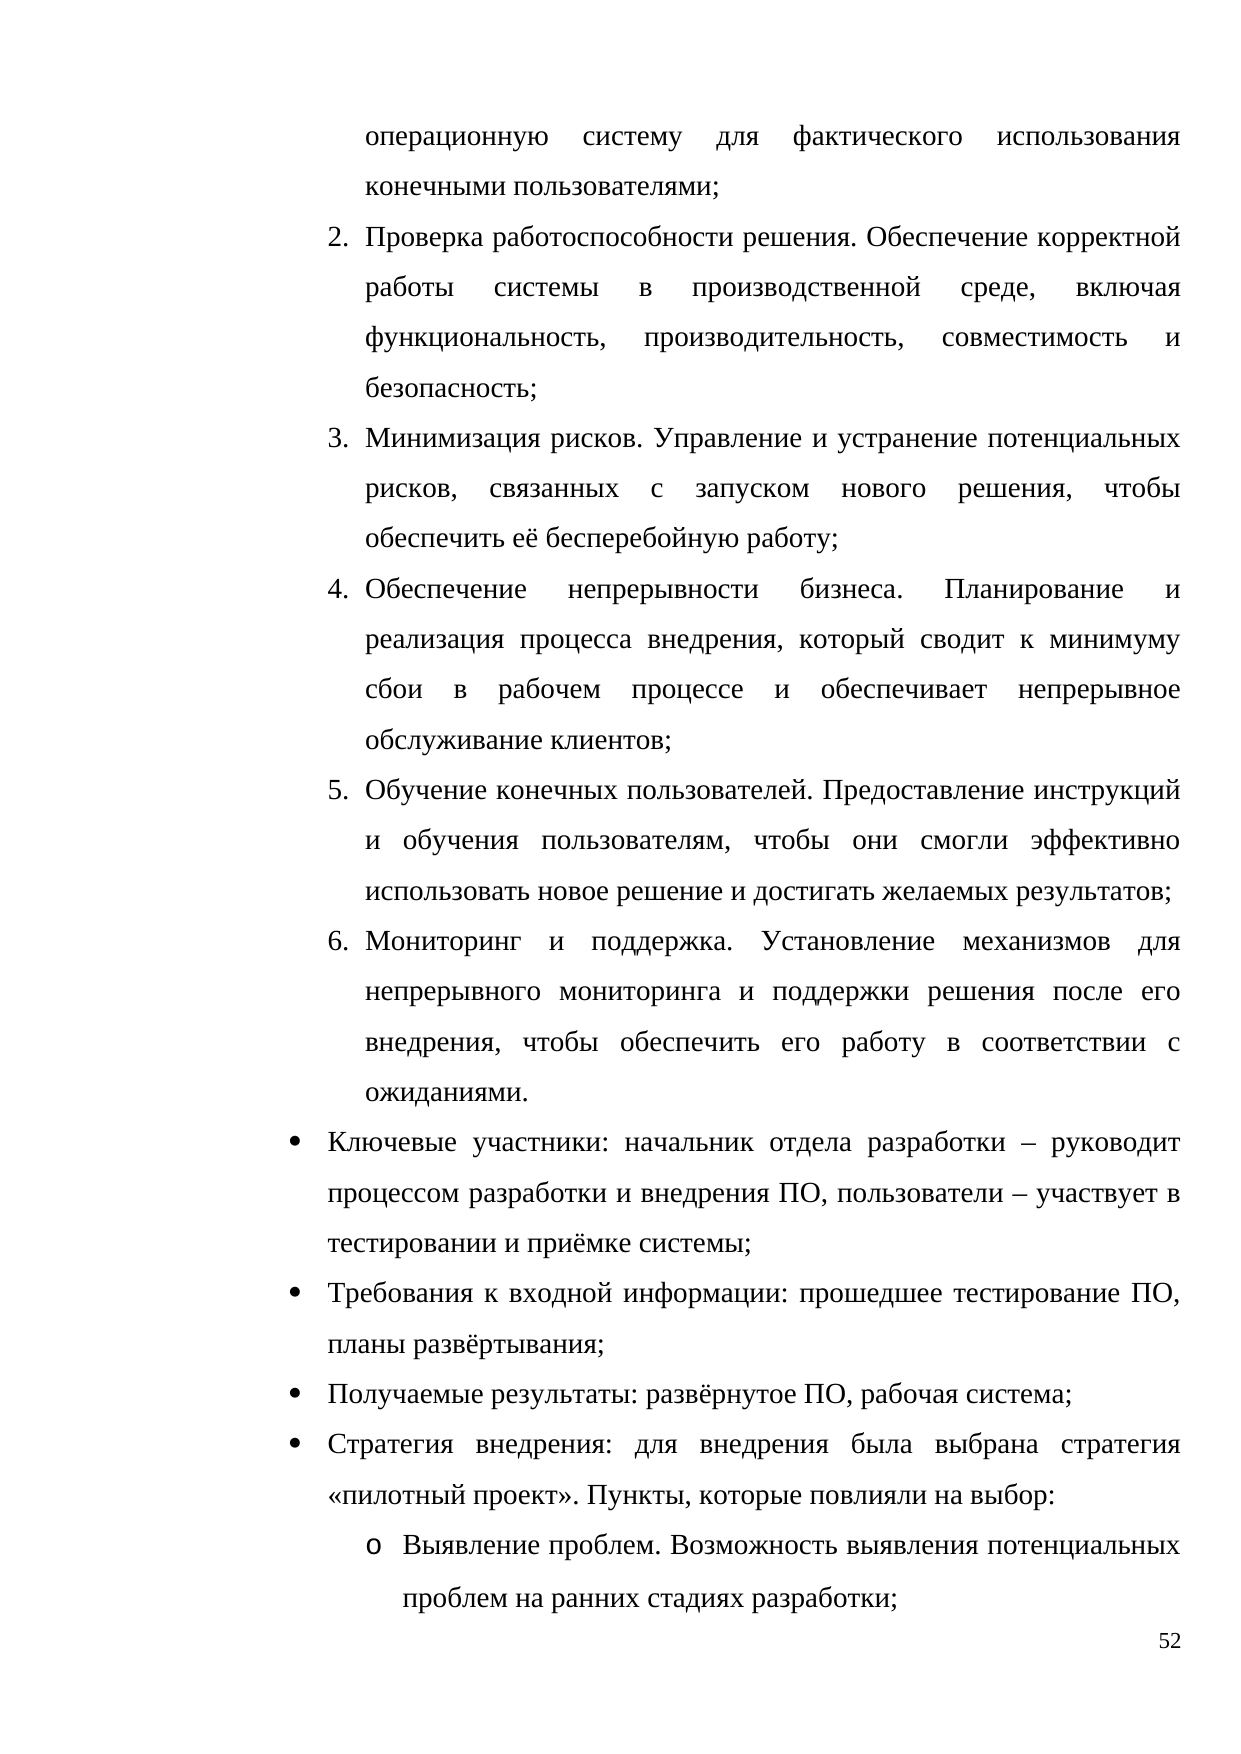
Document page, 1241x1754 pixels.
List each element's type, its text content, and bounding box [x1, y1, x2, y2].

list Стратегия внедрения: для внедрения была выбрана стратегия «пилотный проект». Пункты, которые повлияли на выбор: [290, 1427, 1181, 1511]
list Обучение конечных пользователей. Предоставление инструкций и обучения пользователям, чтобы они смогли эффективно использовать новое решение и достигать желаемых результатов; [327, 772, 1181, 906]
list Минимизация рисков. Управление и устранение потенциальных рисков, связанных с запуском нового решения, чтобы обеспечить её бесперебойную работу; [327, 420, 1181, 554]
list Получаемые результаты: развёрнутое ПО, рабочая система; [290, 1376, 1181, 1410]
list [327, 118, 1181, 202]
list Мониторинг и поддержка. Установление механизмов для непрерывного мониторинга и поддержки решения после его внедрения, чтобы обеспечить его работу в соответствии с ожиданиями. [327, 923, 1181, 1108]
list Требования к входной информации: прошедшее тестирование ПО, планы развёртывания; [290, 1275, 1181, 1359]
list Обеспечение непрерывности бизнеса. Планирование и реализация процесса внедрения, который сводит к минимуму сбои в рабочем процессе и обеспечивает непрерывное обслуживание клиентов; [327, 571, 1181, 755]
list Ключевые участники: начальник отдела разработки – руководит процессом разработки и внедрения ПО, пользователи – участвует в тестировании и приёмке системы; [290, 1124, 1181, 1259]
list Выявление проблем. Возможность выявления потенциальных проблем на ранних стадиях разработки; [365, 1527, 1181, 1614]
list Проверка работоспособности решения. Обеспечение корректной работы системы в производственной среде, включая функциональность, производительность, совместимость и безопасность; [327, 219, 1181, 403]
